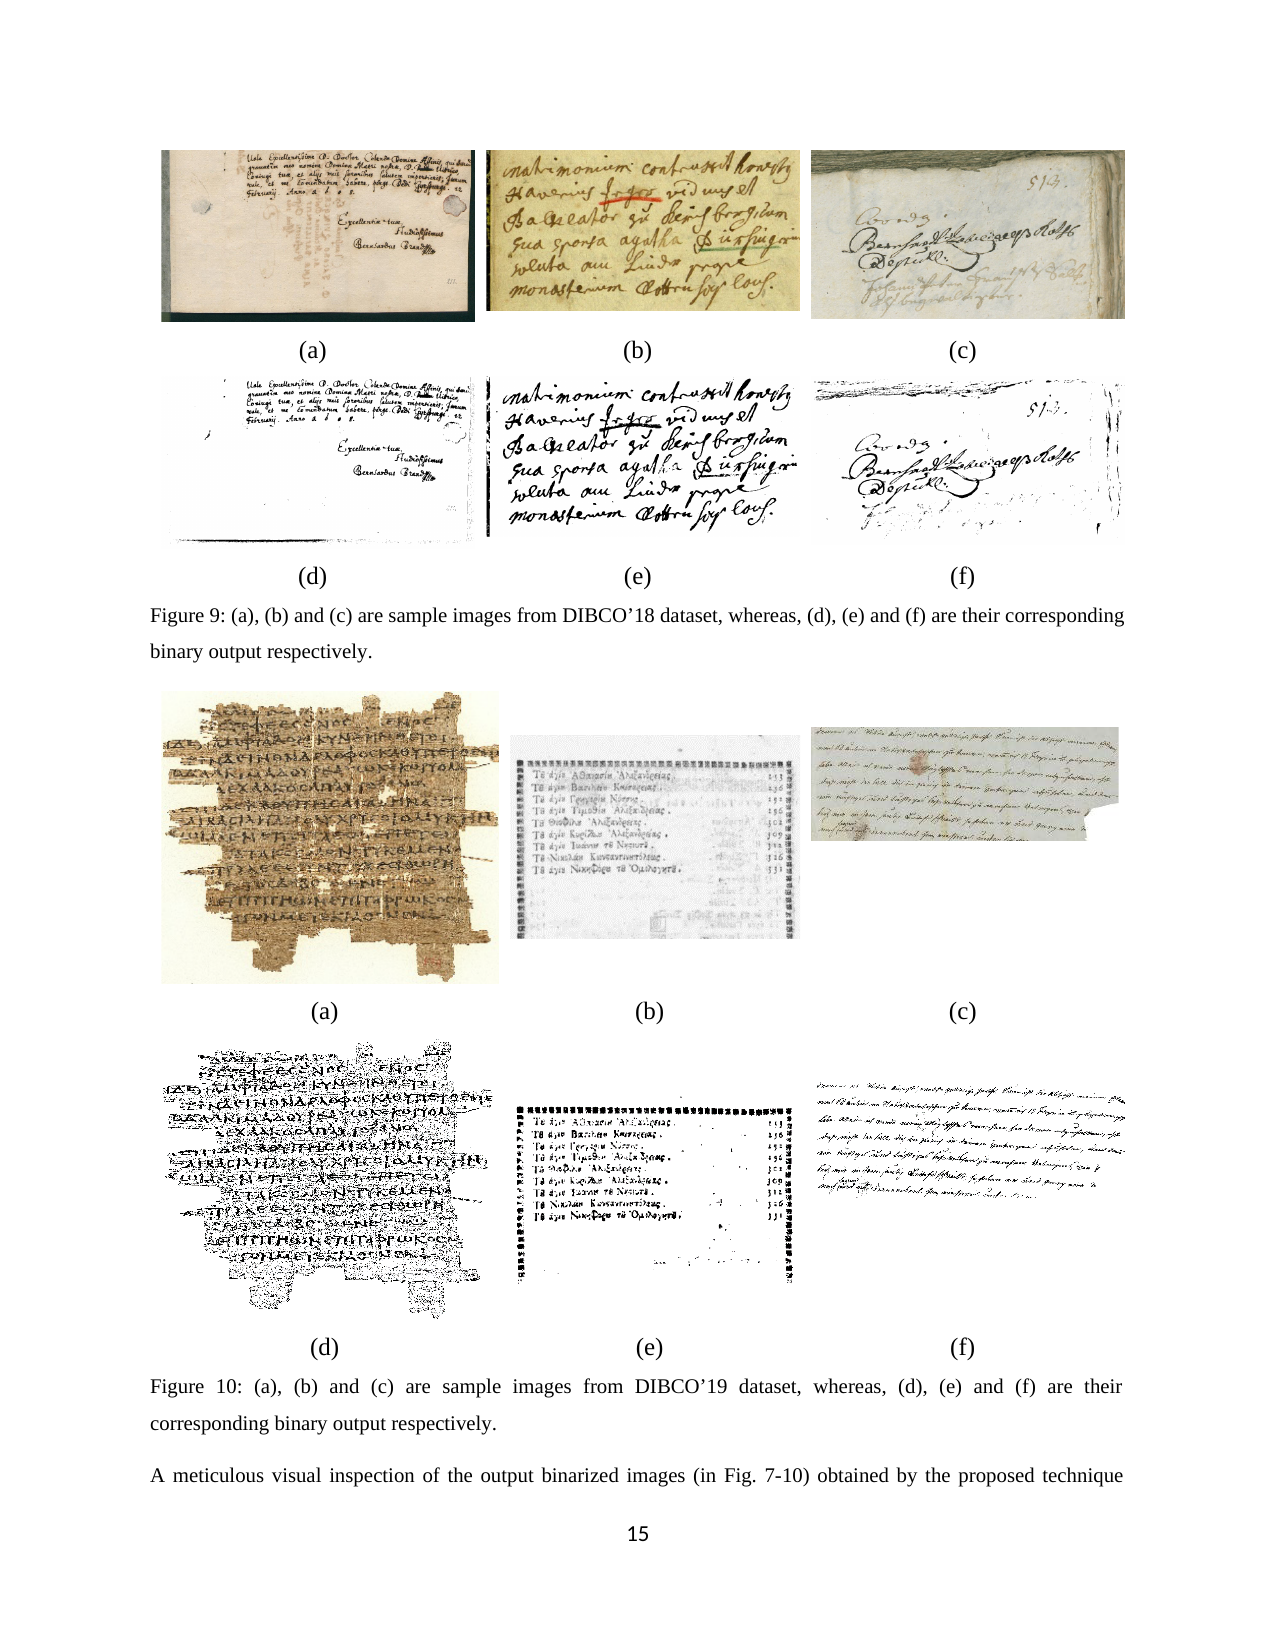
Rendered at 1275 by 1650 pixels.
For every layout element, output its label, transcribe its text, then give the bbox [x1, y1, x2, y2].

table_header [800, 692, 1125, 996]
picture [486, 150, 800, 311]
table_header [475, 150, 800, 335]
picture [161, 150, 475, 322]
table_cell [150, 1038, 499, 1332]
picture [161, 376, 475, 549]
table_cell [150, 377, 475, 561]
table_cell (d) [150, 561, 475, 603]
table_cell [499, 1038, 800, 1332]
table_cell (f) [800, 561, 1125, 603]
table_cell (a) [150, 996, 499, 1038]
table_header [499, 692, 800, 996]
table_cell (e) [499, 1333, 800, 1374]
text Figure 10: (a), (b) and (c) are sample images from DIBCO’19 dataset, whereas, (d), (e) and (f) are their corresponding binary output respectively. [150, 1374, 1125, 1434]
table_header [800, 150, 1125, 335]
table_header [150, 150, 475, 335]
table_cell (e) [475, 561, 800, 603]
table_header [150, 692, 499, 996]
table_cell [800, 377, 1125, 561]
table_cell (d) [150, 1333, 499, 1374]
table_cell (b) [499, 996, 800, 1038]
picture [486, 376, 800, 537]
table_cell (a) [150, 335, 475, 377]
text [150, 1463, 1125, 1487]
text Figure 9: (a), (b) and (c) are sample images from DIBCO’18 dataset, whereas, (d), (e) and (f) are their corresponding binary output respectively. [150, 603, 1125, 663]
table_cell (c) [800, 996, 1125, 1038]
table_cell (f) [800, 1333, 1125, 1374]
table_cell [800, 1038, 1125, 1332]
table_cell [475, 377, 800, 561]
table_cell (b) [475, 335, 800, 377]
table_cell (c) [800, 335, 1125, 377]
picture [811, 376, 1125, 545]
picture [811, 150, 1125, 319]
